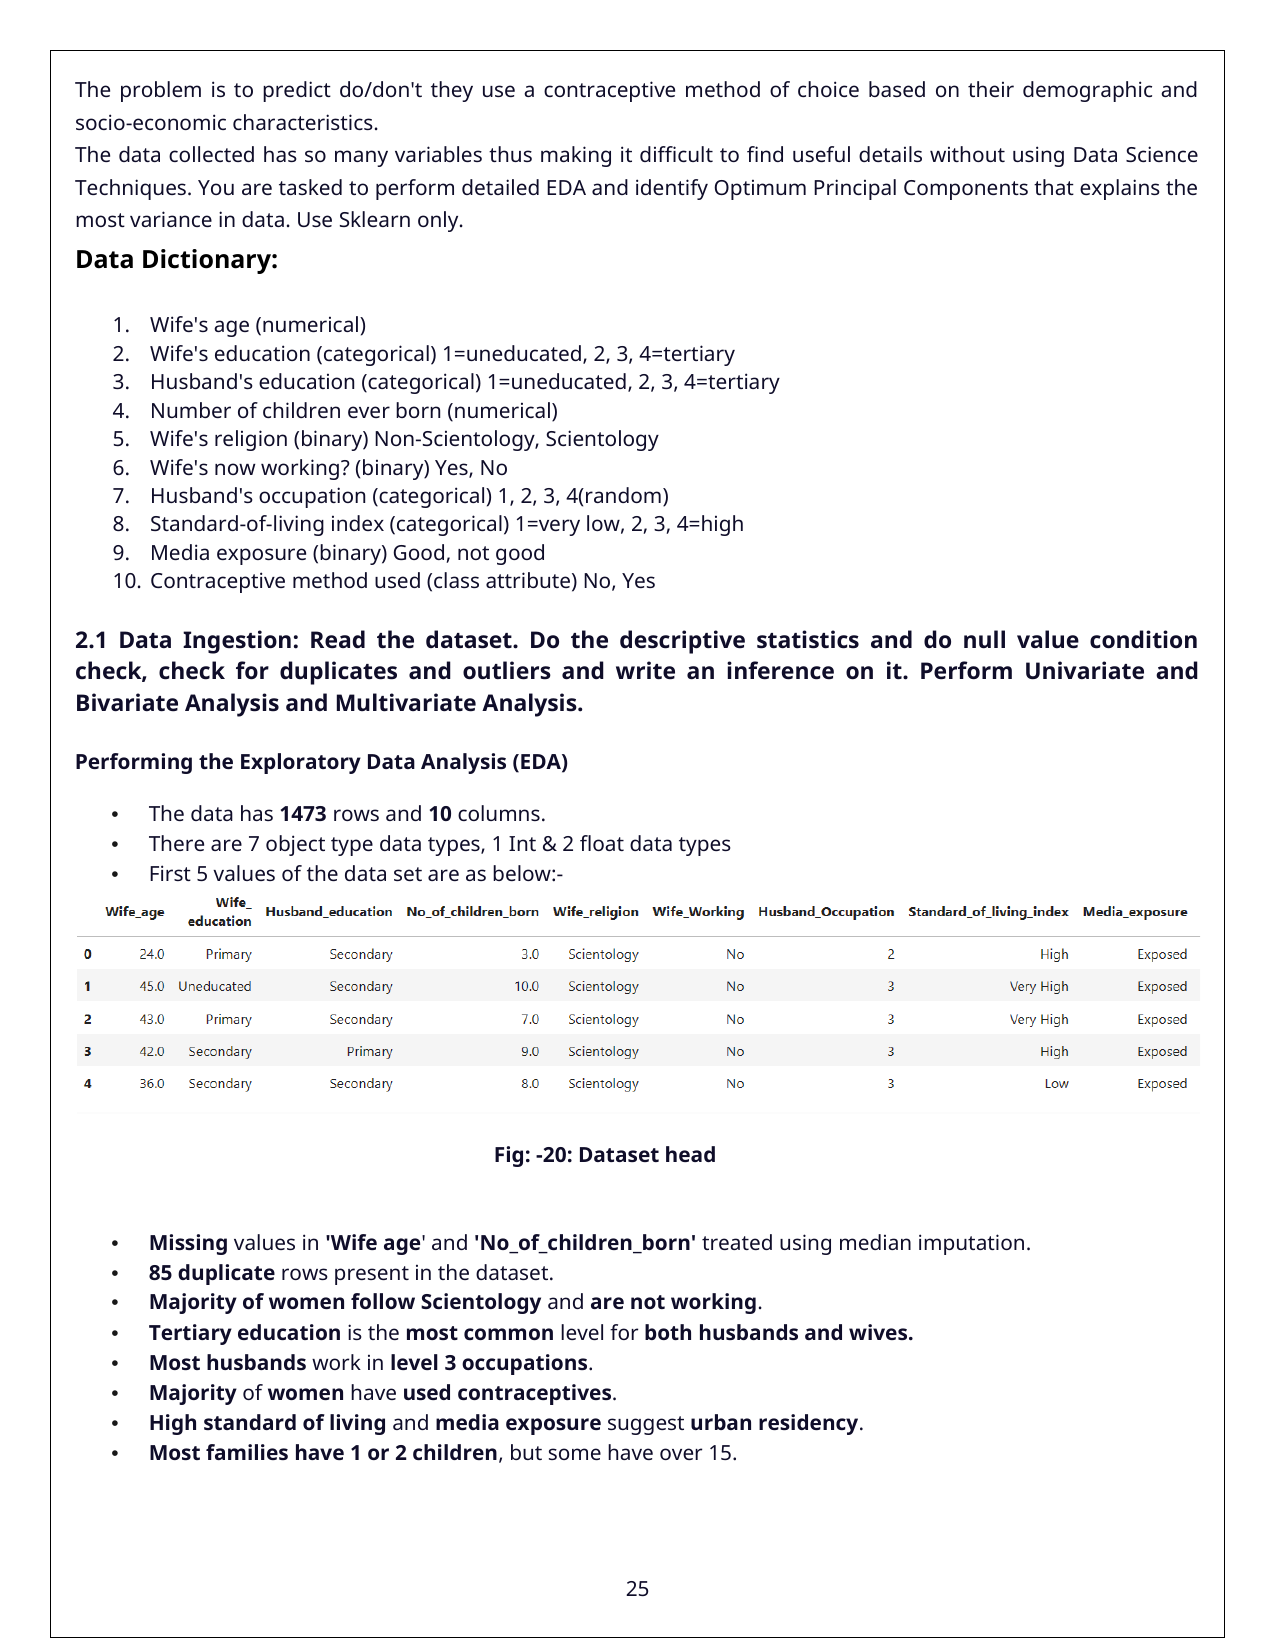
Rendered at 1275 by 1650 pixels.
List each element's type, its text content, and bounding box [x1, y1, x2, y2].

list Majority of women have used contraceptives. [111, 1378, 1194, 1406]
text The data collected has so many variables thus making it difficult to find useful details without using Data Science Techniques. You are tasked to perform detailed EDA and identify Optimum Principal Components that explains the most variance in data. Use Sklearn only. [75, 140, 1200, 234]
list Husband's occupation (categorical) 1, 2, 3, 4(random) [112, 481, 1200, 509]
list Wife's now working? (binary) Yes, No [112, 453, 1200, 481]
list Tertiary education is the most common level for both husbands and wives. [111, 1318, 1194, 1346]
picture [75, 888, 1200, 1114]
list Standard-of-living index (categorical) 1=very low, 2, 3, 4=high [112, 509, 1200, 538]
text Fig: -20: Dataset head [75, 1140, 1135, 1169]
list Wife's education (categorical) 1=uneducated, 2, 3, 4=tertiary [112, 339, 1200, 367]
list Contraceptive method used (class attribute) No, Yes [112, 566, 1200, 595]
list Wife's age (numerical) [112, 311, 1200, 339]
list Media exposure (binary) Good, not good [112, 538, 1200, 566]
text 2.1 Data Ingestion: Read the dataset. Do the descriptive statistics and do null value condition check, check for duplicates and outliers and write an inference on it. Perform Univariate and Bivariate Analysis and Multivariate Analysis. [75, 624, 1200, 718]
list Missing values in 'Wife age' and 'No_of_children_born' treated using median imputation. [111, 1228, 1194, 1256]
list Wife's religion (binary) Non-Scientology, Scientology [112, 424, 1200, 453]
list High standard of living and media exposure suggest urban residency. [111, 1408, 1194, 1437]
text Performing the Exploratory Data Analysis (EDA) [74, 747, 1195, 775]
list The data has 1473 rows and 10 columns. [111, 799, 1194, 828]
list Most families have 1 or 2 children, but some have over 15. [111, 1438, 1194, 1467]
list There are 7 object type data types, 1 Int & 2 float data types [111, 829, 1194, 858]
subtitle Data Dictionary: [75, 242, 1200, 276]
list Husband's education (categorical) 1=uneducated, 2, 3, 4=tertiary [112, 367, 1200, 396]
list 85 duplicate rows present in the dataset. [111, 1258, 1194, 1286]
list First 5 values of the data set are as below:- [111, 859, 1194, 887]
list Number of children ever born (numerical) [112, 396, 1200, 424]
text The problem is to predict do/don't they use a contraceptive method of choice based on their demographic and socio-economic characteristics. [75, 75, 1200, 136]
list Most husbands work in level 3 occupations. [111, 1348, 1194, 1376]
list Majority of women follow Scientology and are not working. [111, 1287, 1194, 1316]
